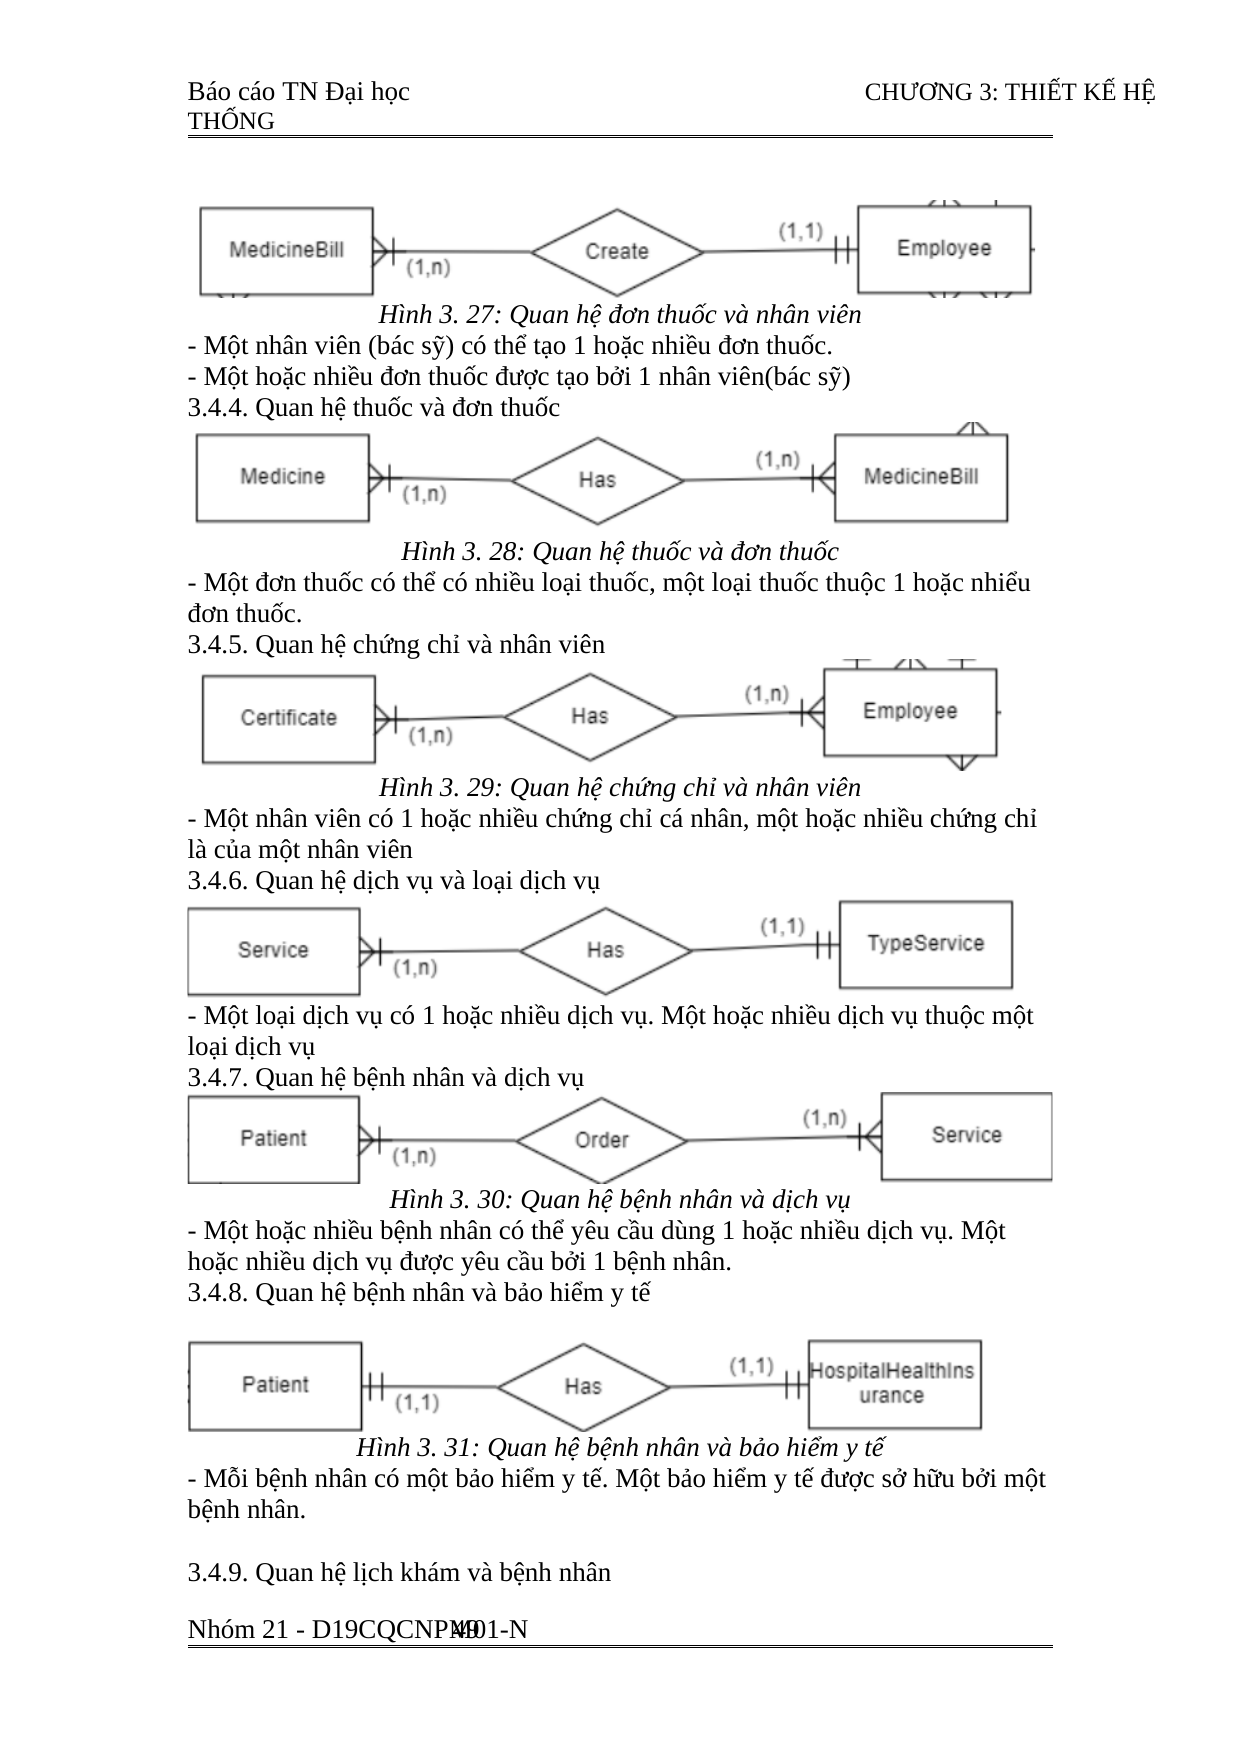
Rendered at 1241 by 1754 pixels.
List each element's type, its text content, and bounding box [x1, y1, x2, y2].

text - Một nhân viên (bác sỹ) có thể tạo 1 hoặc nhiều đơn thuốc. [187, 329, 1053, 360]
text - Một hoặc nhiều bệnh nhân có thể yêu cầu dùng 1 hoặc nhiều dịch vụ. Một hoặc nhiều dịch vụ được yêu cầu bởi 1 bệnh nhân. [187, 1214, 1053, 1277]
text 3.4.5. Quan hệ chứng chỉ và nhân viên [187, 628, 1053, 659]
picture [187, 1338, 983, 1432]
text 3.4.8. Quan hệ bệnh nhân và bảo hiểm y tế [187, 1277, 1053, 1308]
text 3.4.7. Quan hệ bệnh nhân và dịch vụ [187, 1061, 1053, 1092]
picture [187, 1092, 1053, 1184]
text - Một nhân viên có 1 hoặc nhiều chứng chỉ cá nhân, một hoặc nhiều chứng chỉ là của một nhân viên [187, 802, 1053, 864]
picture [187, 659, 1002, 771]
text 3.4.6. Quan hệ dịch vụ và loại dịch vụ [187, 864, 1053, 895]
text Hình 3. 30: Quan hệ bệnh nhân và dịch vụ [187, 1184, 1053, 1214]
text 3.4.9. Quan hệ lịch khám và bệnh nhân [187, 1556, 1053, 1587]
text - Một đơn thuốc có thể có nhiều loại thuốc, một loại thuốc thuộc 1 hoặc nhiểu đơn thuốc. [187, 566, 1053, 628]
text - Một loại dịch vụ có 1 hoặc nhiều dịch vụ. Một hoặc nhiều dịch vụ thuộc một loại dịch vụ [187, 999, 1053, 1061]
picture [187, 200, 1035, 298]
picture [187, 422, 1018, 535]
text Hình 3. 31: Quan hệ bệnh nhân và bảo hiểm y tế [187, 1431, 1053, 1462]
text - Mỗi bệnh nhân có một bảo hiểm y tế. Một bảo hiểm y tế được sở hữu bởi một bệnh nhân. [187, 1462, 1053, 1525]
text Hình 3. 29: Quan hệ chứng chỉ và nhân viên [187, 771, 1053, 802]
text Hình 3. 27: Quan hệ đơn thuốc và nhân viên [187, 298, 1053, 329]
picture [187, 895, 1021, 999]
text Hình 3. 28: Quan hệ thuốc và đơn thuốc [187, 535, 1053, 566]
text - Một hoặc nhiều đơn thuốc được tạo bởi 1 nhân viên(bác sỹ) [187, 360, 1053, 391]
text 3.4.4. Quan hệ thuốc và đơn thuốc [187, 391, 1053, 422]
